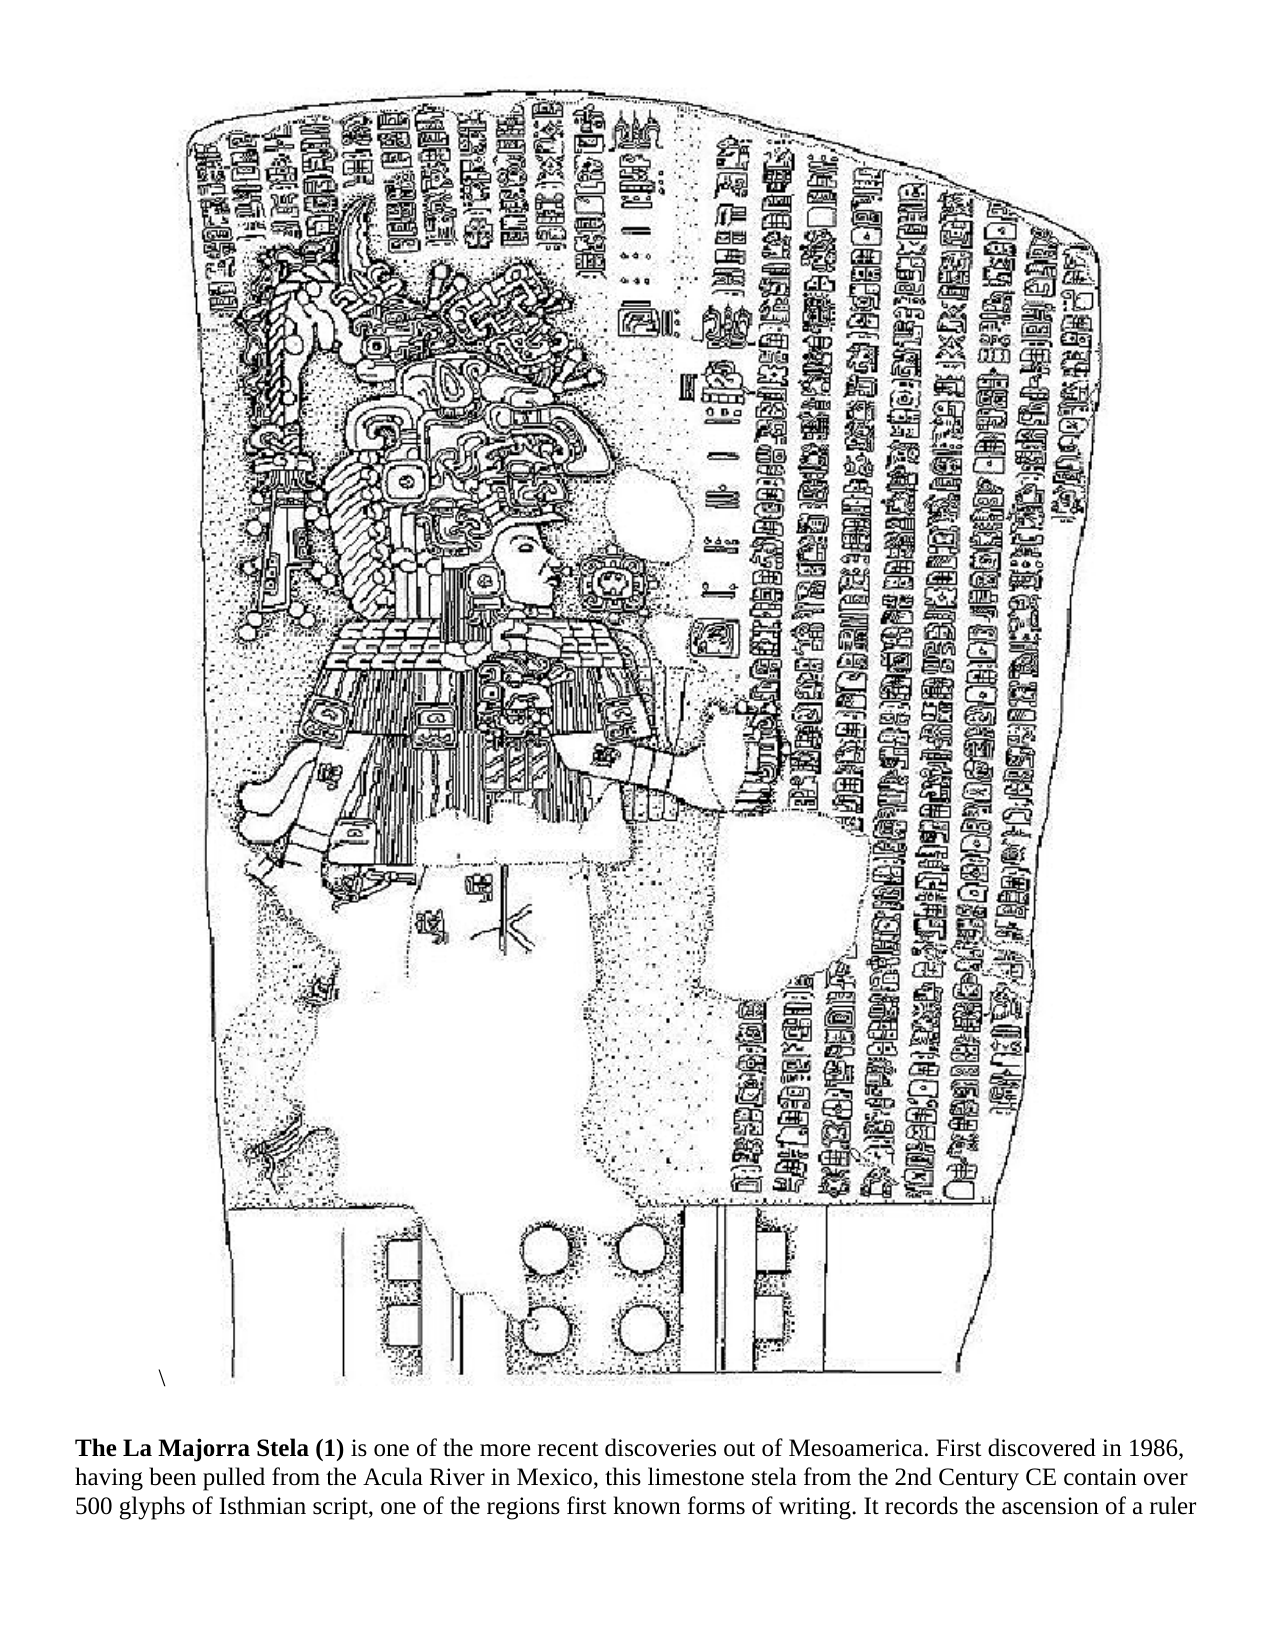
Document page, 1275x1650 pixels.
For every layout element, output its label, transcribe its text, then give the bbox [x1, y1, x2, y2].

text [75, 1433, 1200, 1520]
picture [171, 75, 1117, 1386]
